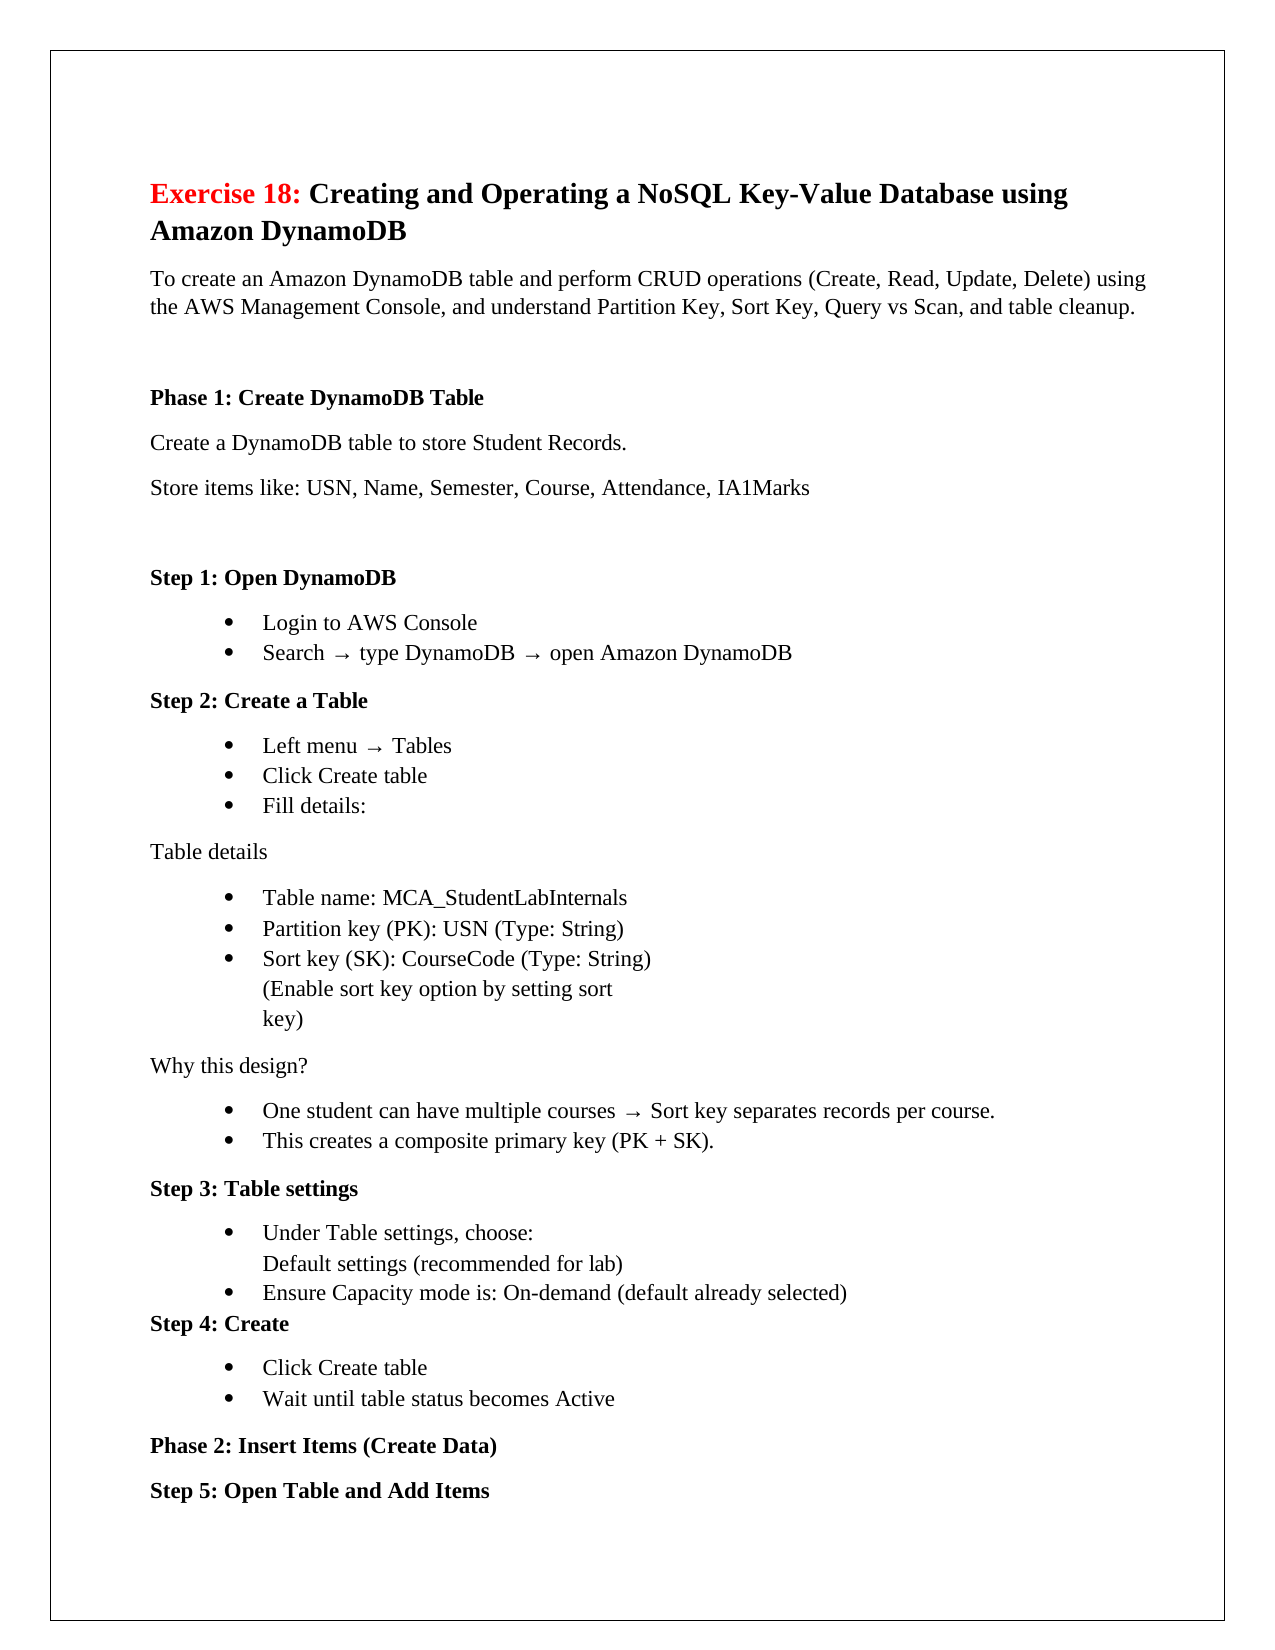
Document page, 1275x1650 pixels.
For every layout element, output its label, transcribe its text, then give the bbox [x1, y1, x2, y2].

list This creates a composite primary key (PK + SK). [225, 1127, 1200, 1154]
text To create an Amazon DynamoDB table and perform CRUD operations (Create, Read, Update, Delete) using the AWS Management Console, and understand Partition Key, Sort Key, Query vs Scan, and table cleanup. [150, 265, 1152, 320]
text Exercise 18: Creating and Operating a NoSQL Key-Value Database using Amazon DynamoDB [150, 177, 1152, 246]
text Create a DynamoDB table to store Student Records. [150, 429, 1200, 455]
text Store items like: USN, Name, Semester, Course, Attendance, IA1Marks [150, 474, 1200, 500]
subtitle Step 2: Create a Table [150, 687, 1200, 713]
list Sort key (SK): CourseCode (Type: String) (Enable sort key option by setting sort key) [225, 945, 659, 1031]
list Left menu → Tables [225, 732, 1200, 758]
list Click Create table [225, 762, 1200, 788]
list Search → type DynamoDB → open Amazon DynamoDB [225, 639, 1200, 666]
list Under Table settings, choose: [225, 1219, 1200, 1246]
subtitle Phase 2: Insert Items (Create Data) Step 5: Open Table and Add Items [150, 1432, 533, 1503]
list Wait until table status becomes Active [225, 1384, 1200, 1411]
list Partition key (PK): USN (Type: String) [225, 915, 1200, 941]
text Default settings (recommended for lab) [262, 1250, 1200, 1277]
list One student can have multiple courses → Sort key separates records per course. [225, 1097, 1200, 1123]
text Why this design? [150, 1052, 1200, 1078]
subtitle Step 4: Create [150, 1310, 1200, 1336]
subtitle Step 1: Open DynamoDB [150, 564, 1200, 591]
list Fill details: Table details [150, 792, 367, 864]
subtitle Phase 1: Create DynamoDB Table [150, 384, 1200, 410]
subtitle Step 3: Table settings [150, 1175, 1200, 1201]
list Ensure Capacity mode is: On-demand (default already selected) [225, 1278, 1200, 1305]
list Click Create table [225, 1354, 1200, 1380]
list Login to AWS Console [225, 609, 1200, 635]
list Table name: MCA_StudentLabInternals [225, 883, 1200, 911]
